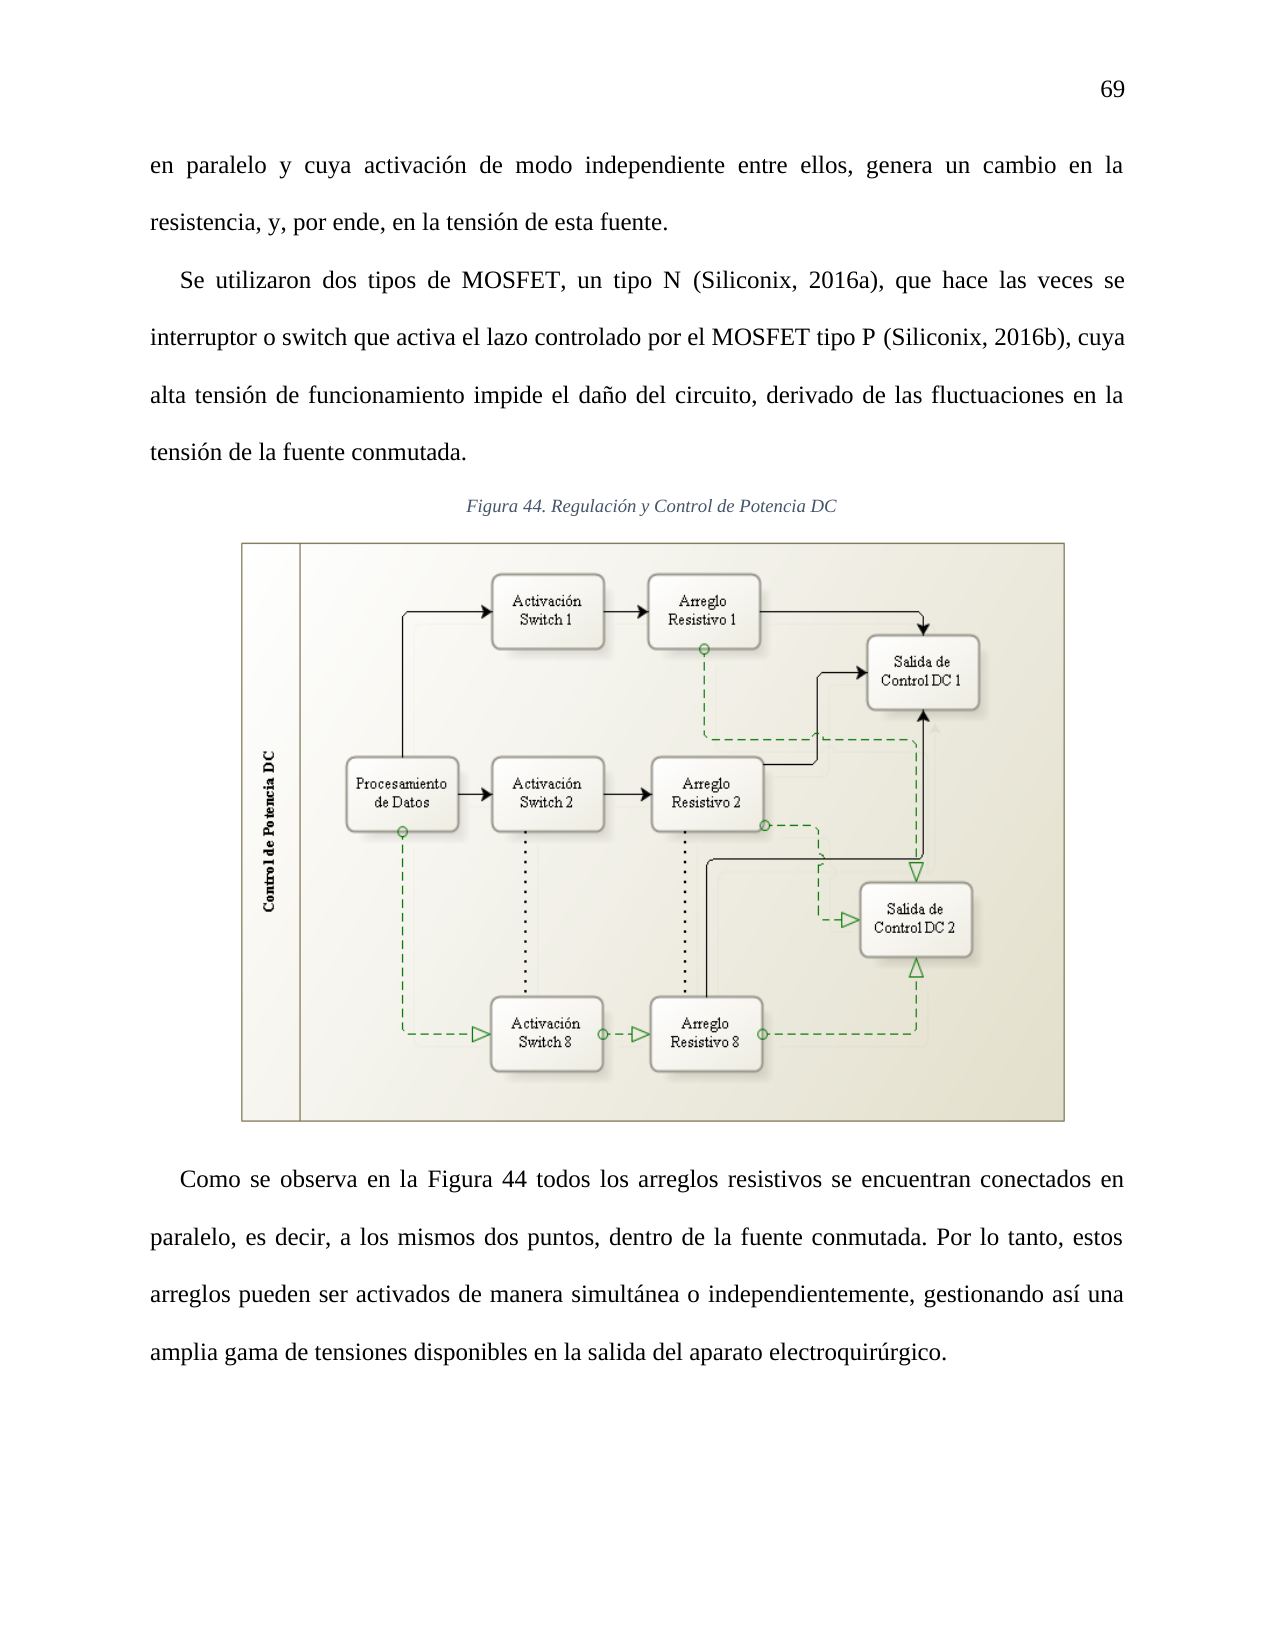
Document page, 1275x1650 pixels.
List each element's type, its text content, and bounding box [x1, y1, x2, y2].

text Figura 44. Regulación y Control de Potencia DC [150, 495, 1125, 517]
picture [218, 537, 1087, 1136]
text Se utilizaron dos tipos de MOSFET, un tipo N (Siliconix, 2016a), que hace las veces se interruptor o switch que activa el lazo controlado por el MOSFET tipo P (Siliconix, 2016b), cuya alta tensión de funcionamiento impide el daño del circuito, derivado de las fluctuaciones en la tensión de la fuente conmutada. [150, 265, 1125, 466]
text Como se observa en la Figura 44 todos los arreglos resistivos se encuentran conectados en paralelo, es decir, a los mismos dos puntos, dentro de la fuente conmutada. Por lo tanto, estos arreglos pueden ser activados de manera simultánea o independientemente, gestionando así una amplia gama de tensiones disponibles en la salida del aparato electroquirúrgico. [150, 1164, 1125, 1366]
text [150, 150, 1125, 236]
